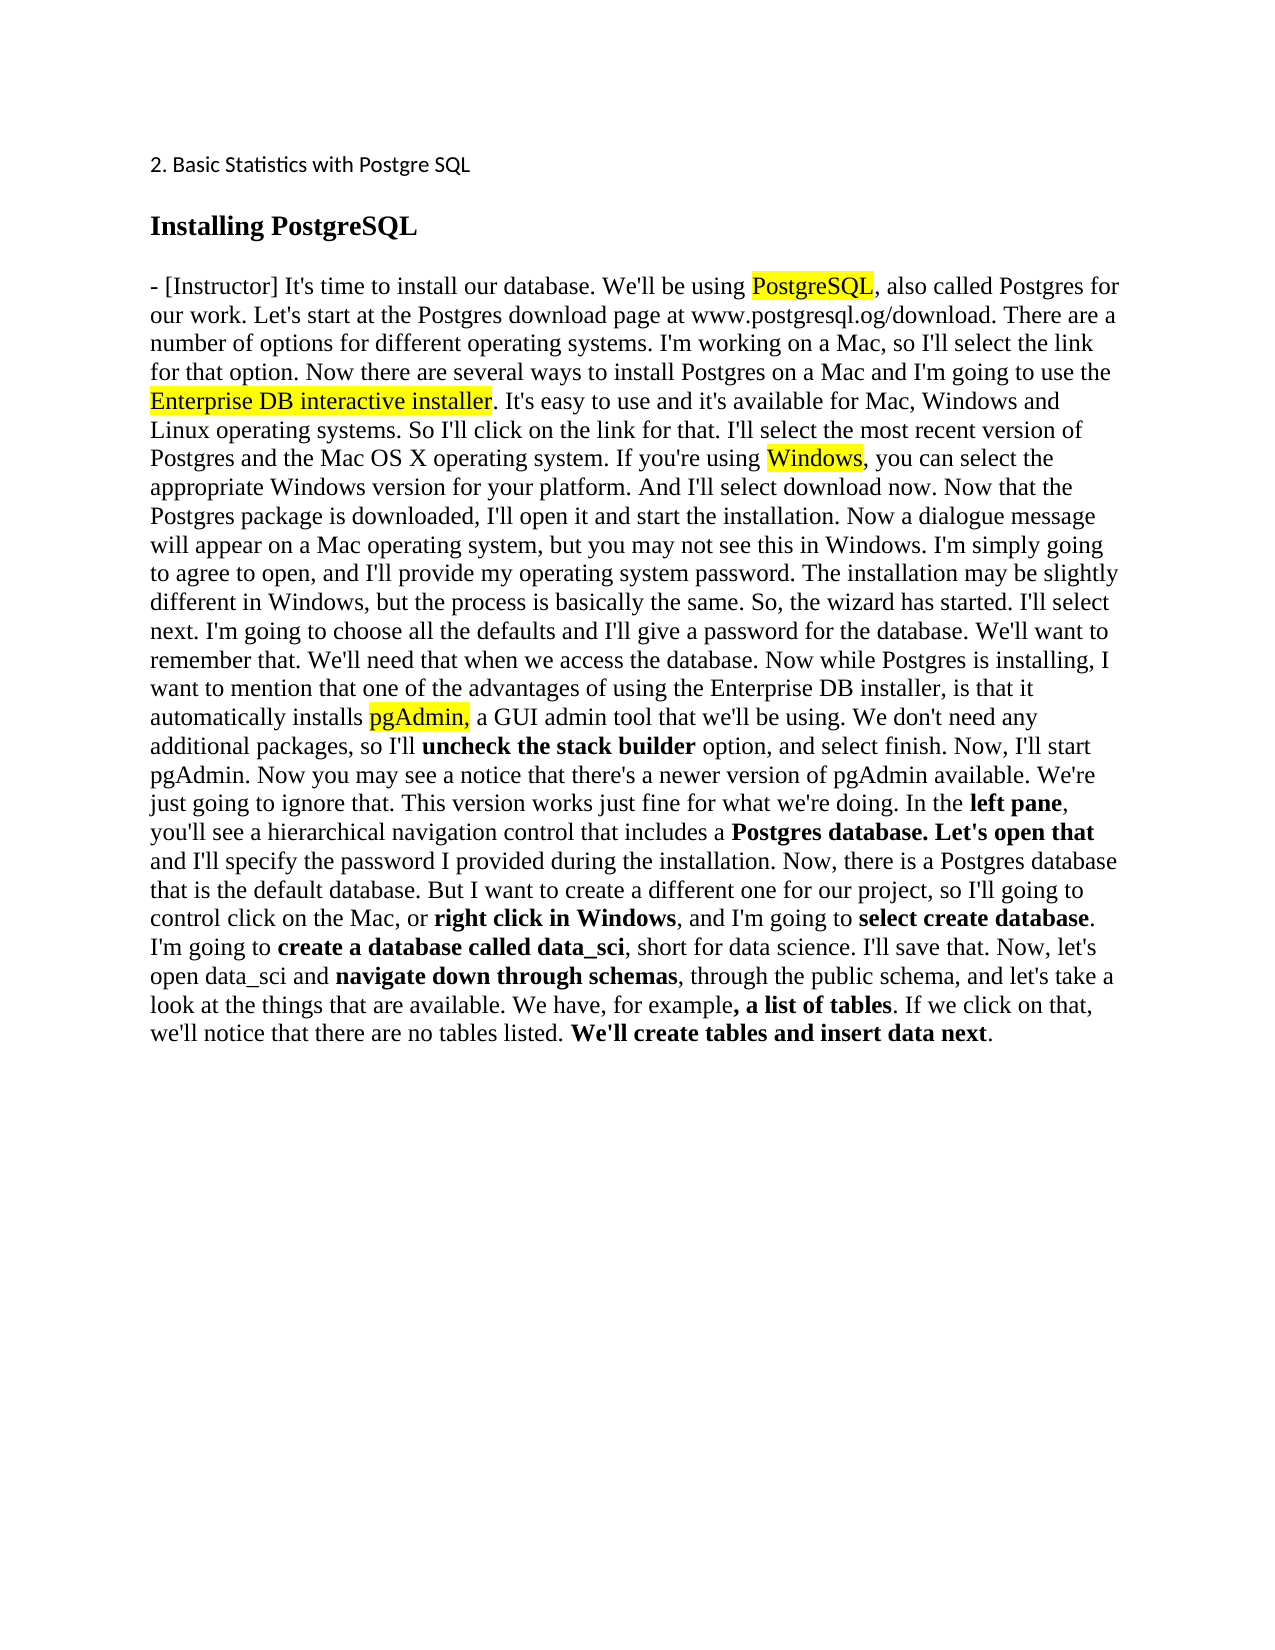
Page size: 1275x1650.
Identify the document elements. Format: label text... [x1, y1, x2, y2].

text 2. Basic Statistics with Postgre SQL [150, 150, 1125, 178]
text - [Instructor] It's time to install our database. We'll be using PostgreSQL, also called Postgres for our work. Let's start at the Postgres download page at www.postgresql.og/download. There are a number of options for different operating systems. I'm working on a Mac, so I'll select the link for that option. Now there are several ways to install Postgres on a Mac and I'm going to use the Enterprise DB interactive installer. It's easy to use and it's available for Mac, Windows and Linux operating systems. So I'll click on the link for that. I'll select the most recent version of Postgres and the Mac OS X operating system. If you're using Windows, you can select the appropriate Windows version for your platform. And I'll select download now. Now that the Postgres package is downloaded, I'll open it and start the installation. Now a dialogue message will appear on a Mac operating system, but you may not see this in Windows. I'm simply going to agree to open, and I'll provide my operating system password. The installation may be slightly different in Windows, but the process is basically the same. So, the wizard has started. I'll select next. I'm going to choose all the defaults and I'll give a password for the database. We'll want to remember that. We'll need that when we access the database. Now while Postgres is installing, I want to mention that one of the advantages of using the Enterprise DB installer, is that it automatically installs pgAdmin, a GUI admin tool that we'll be using. We don't need any additional packages, so I'll uncheck the stack builder option, and select finish. Now, I'll start pgAdmin. Now you may see a notice that there's a newer version of pgAdmin available. We're just going to ignore that. This version works just fine for what we're doing. In the left pane, you'll see a hierarchical navigation control that includes a Postgres database. Let's open that and I'll specify the password I provided during the installation. Now, there is a Postgres database that is the default database. But I want to create a different one for our project, so I'll going to control click on the Mac, or right click in Windows, and I'm going to select create database. I'm going to create a database called data_sci, short for data science. I'll save that. Now, let's open data_sci and navigate down through schemas, through the public schema, and let's take a look at the things that are available. We have, for example, a list of tables. If we click on that, we'll notice that there are no tables listed. We'll create tables and insert data next. [150, 271, 1125, 1047]
subtitle Installing PostgreSQL [150, 209, 1125, 242]
